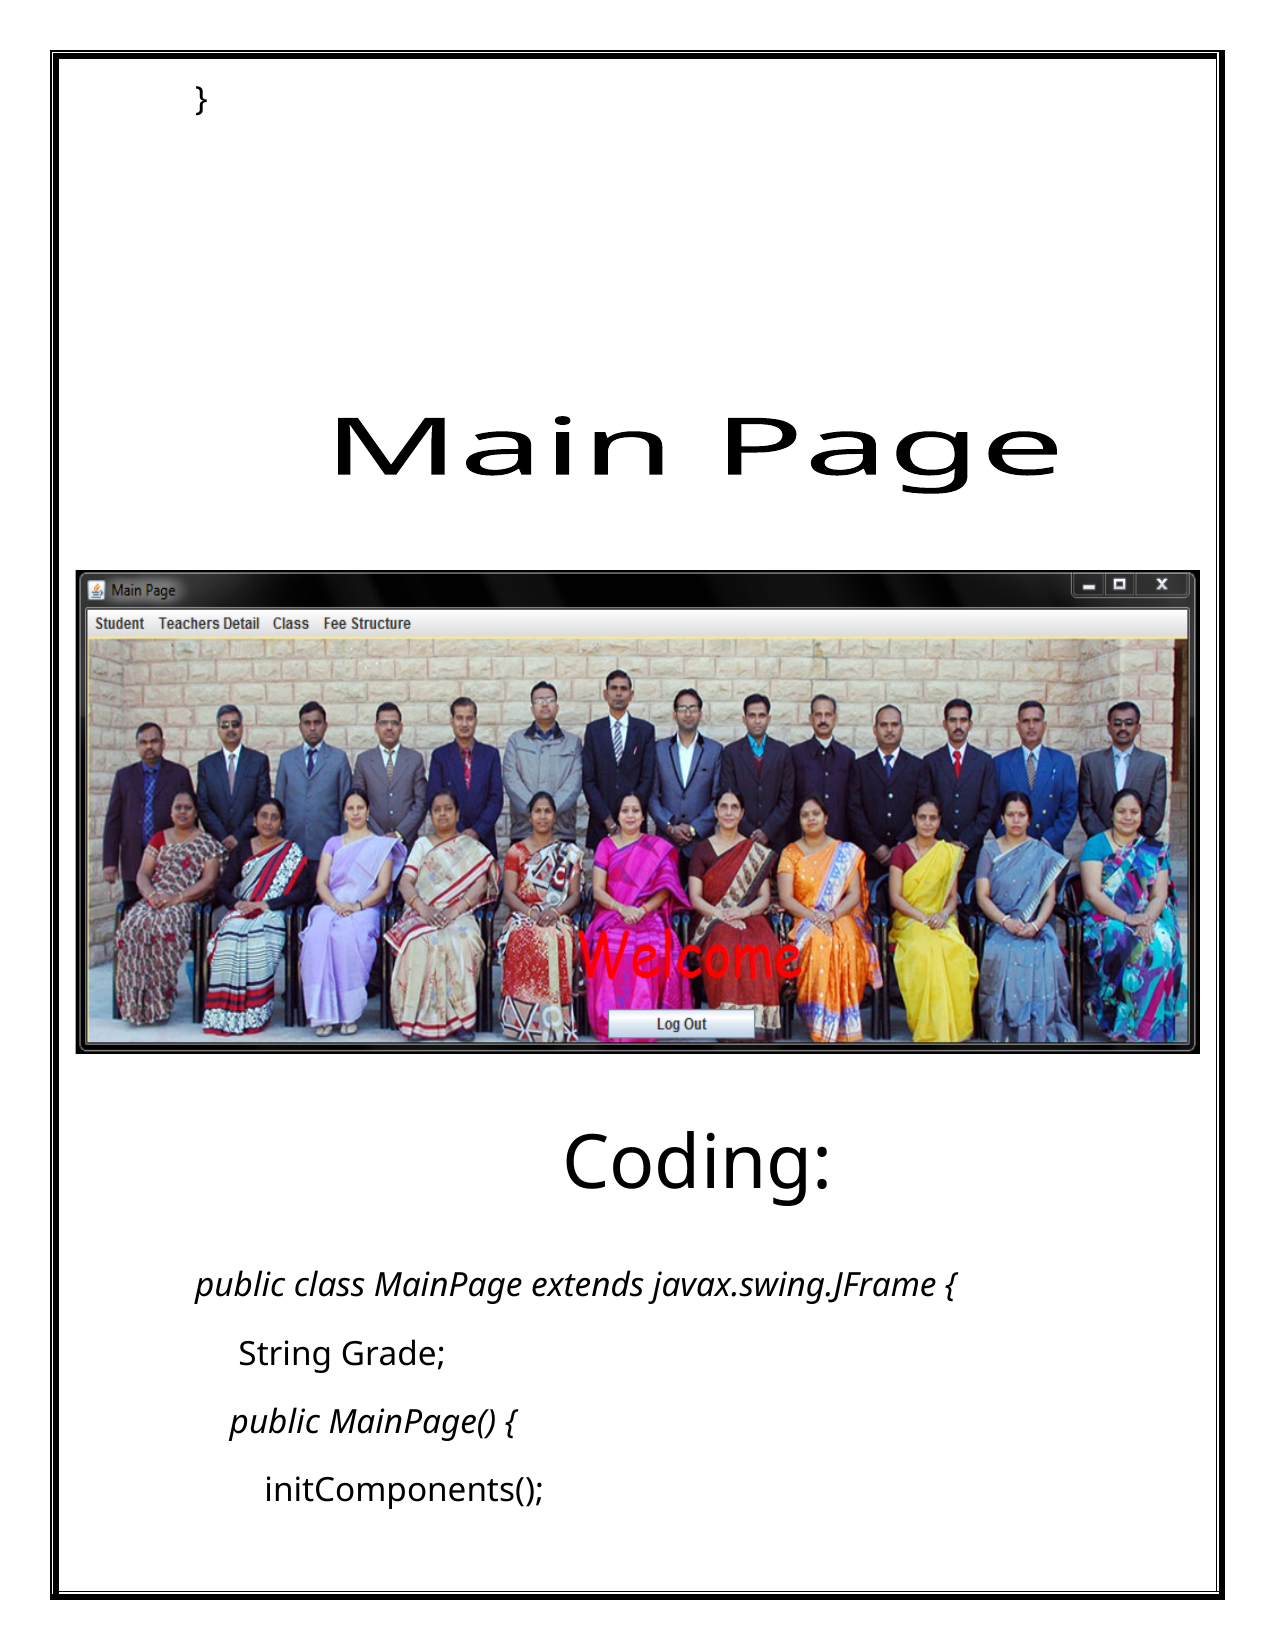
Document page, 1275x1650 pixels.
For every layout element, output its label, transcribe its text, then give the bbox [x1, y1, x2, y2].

list String Grade; [195, 1329, 1200, 1375]
list initComponents(); [195, 1466, 1200, 1511]
list public MainPage() { [195, 1397, 1200, 1443]
picture [75, 570, 1200, 1054]
list } [195, 75, 1200, 120]
list public class MainPage extends javax.swing.JFrame { [195, 1261, 1200, 1307]
list Coding: [195, 1108, 1200, 1210]
